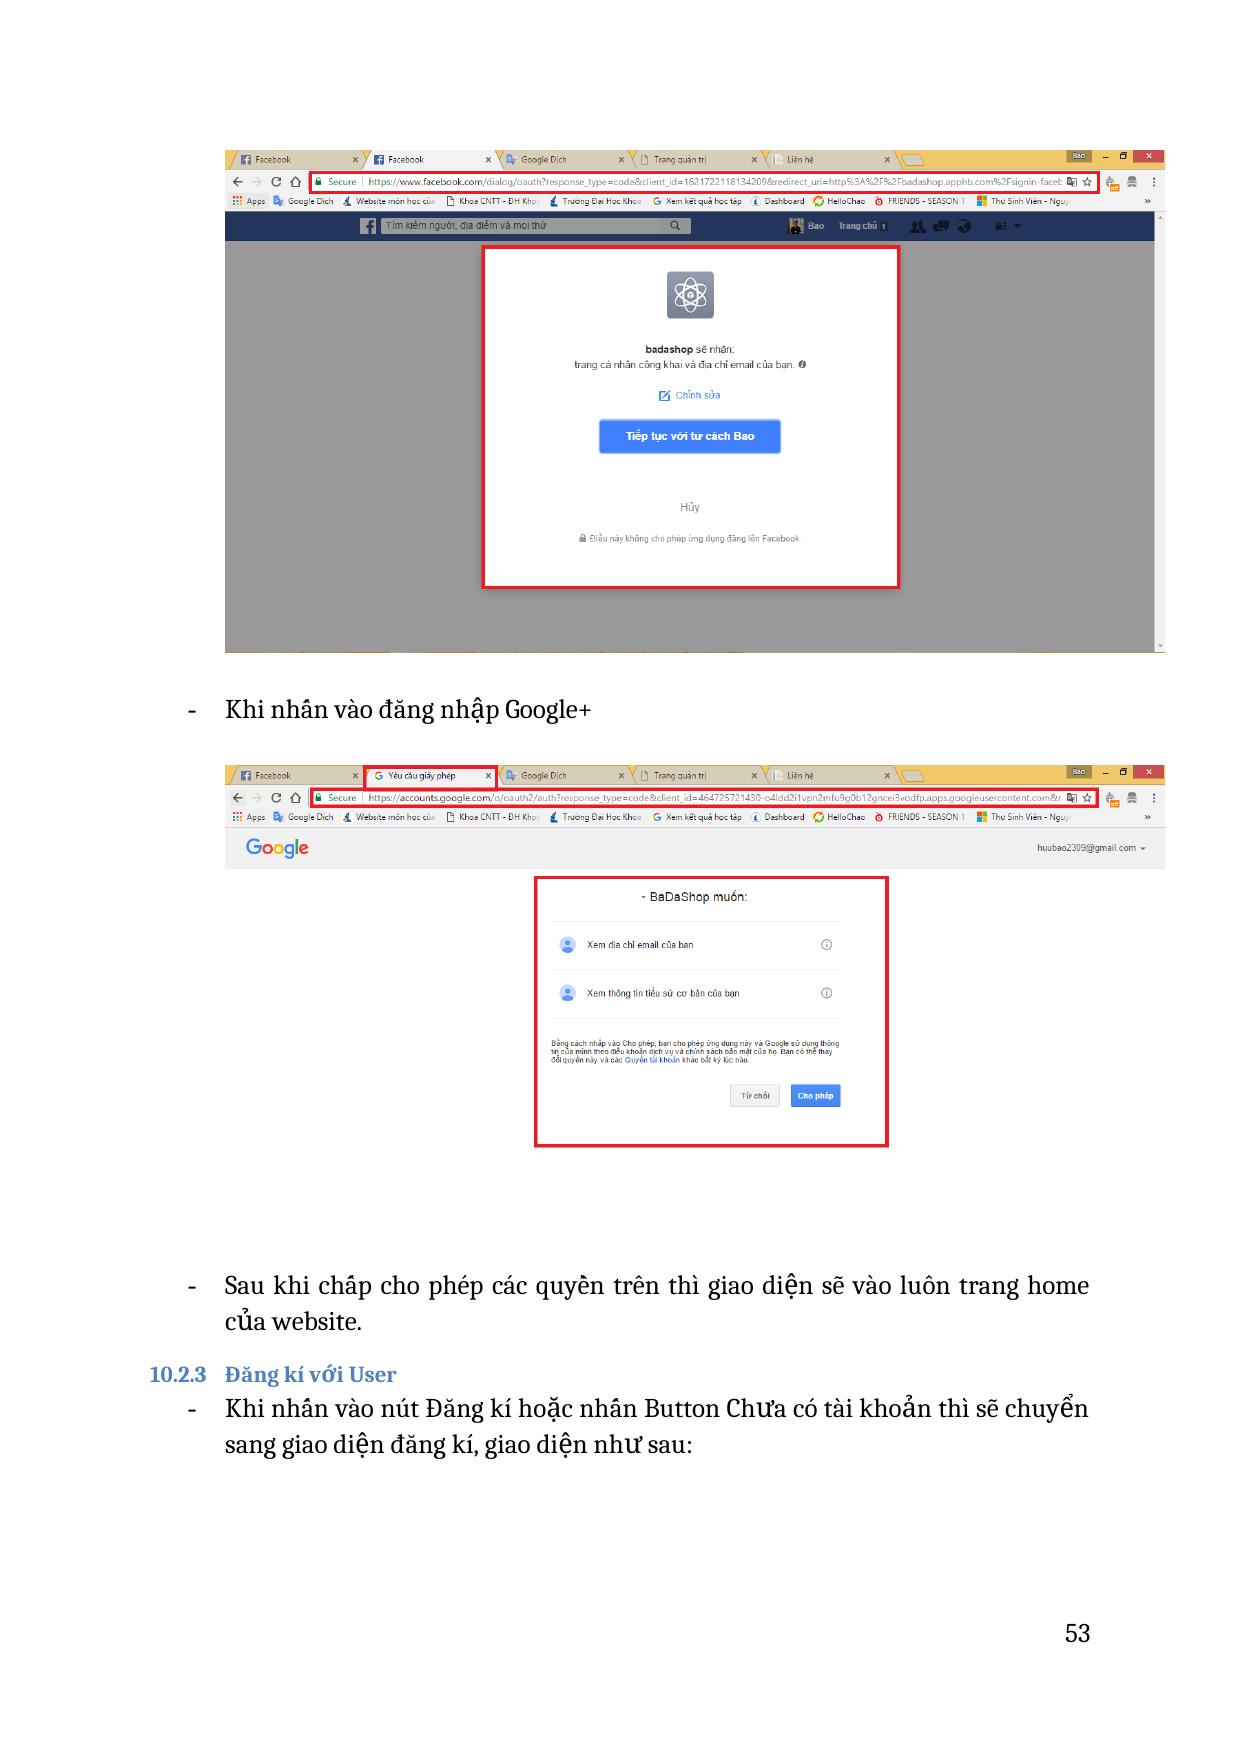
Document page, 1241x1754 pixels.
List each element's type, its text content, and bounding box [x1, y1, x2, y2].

list Sau khi chấp cho phép các quyền trên thì giao diện sẽ vào luôn trang home của website. [187, 1269, 1090, 1337]
list Khi nhấn vào đăng nhập Google+ [187, 693, 1090, 725]
picture [225, 150, 1166, 653]
list Khi nhấn vào nút Đăng kí hoặc nhấn Button Chưa có tài khoản thì sẽ chuyển sang giao diện đăng kí, giao diện như sau: [187, 1392, 1090, 1460]
subtitle Đăng kí với User [150, 1362, 1090, 1388]
picture [225, 765, 1166, 1265]
